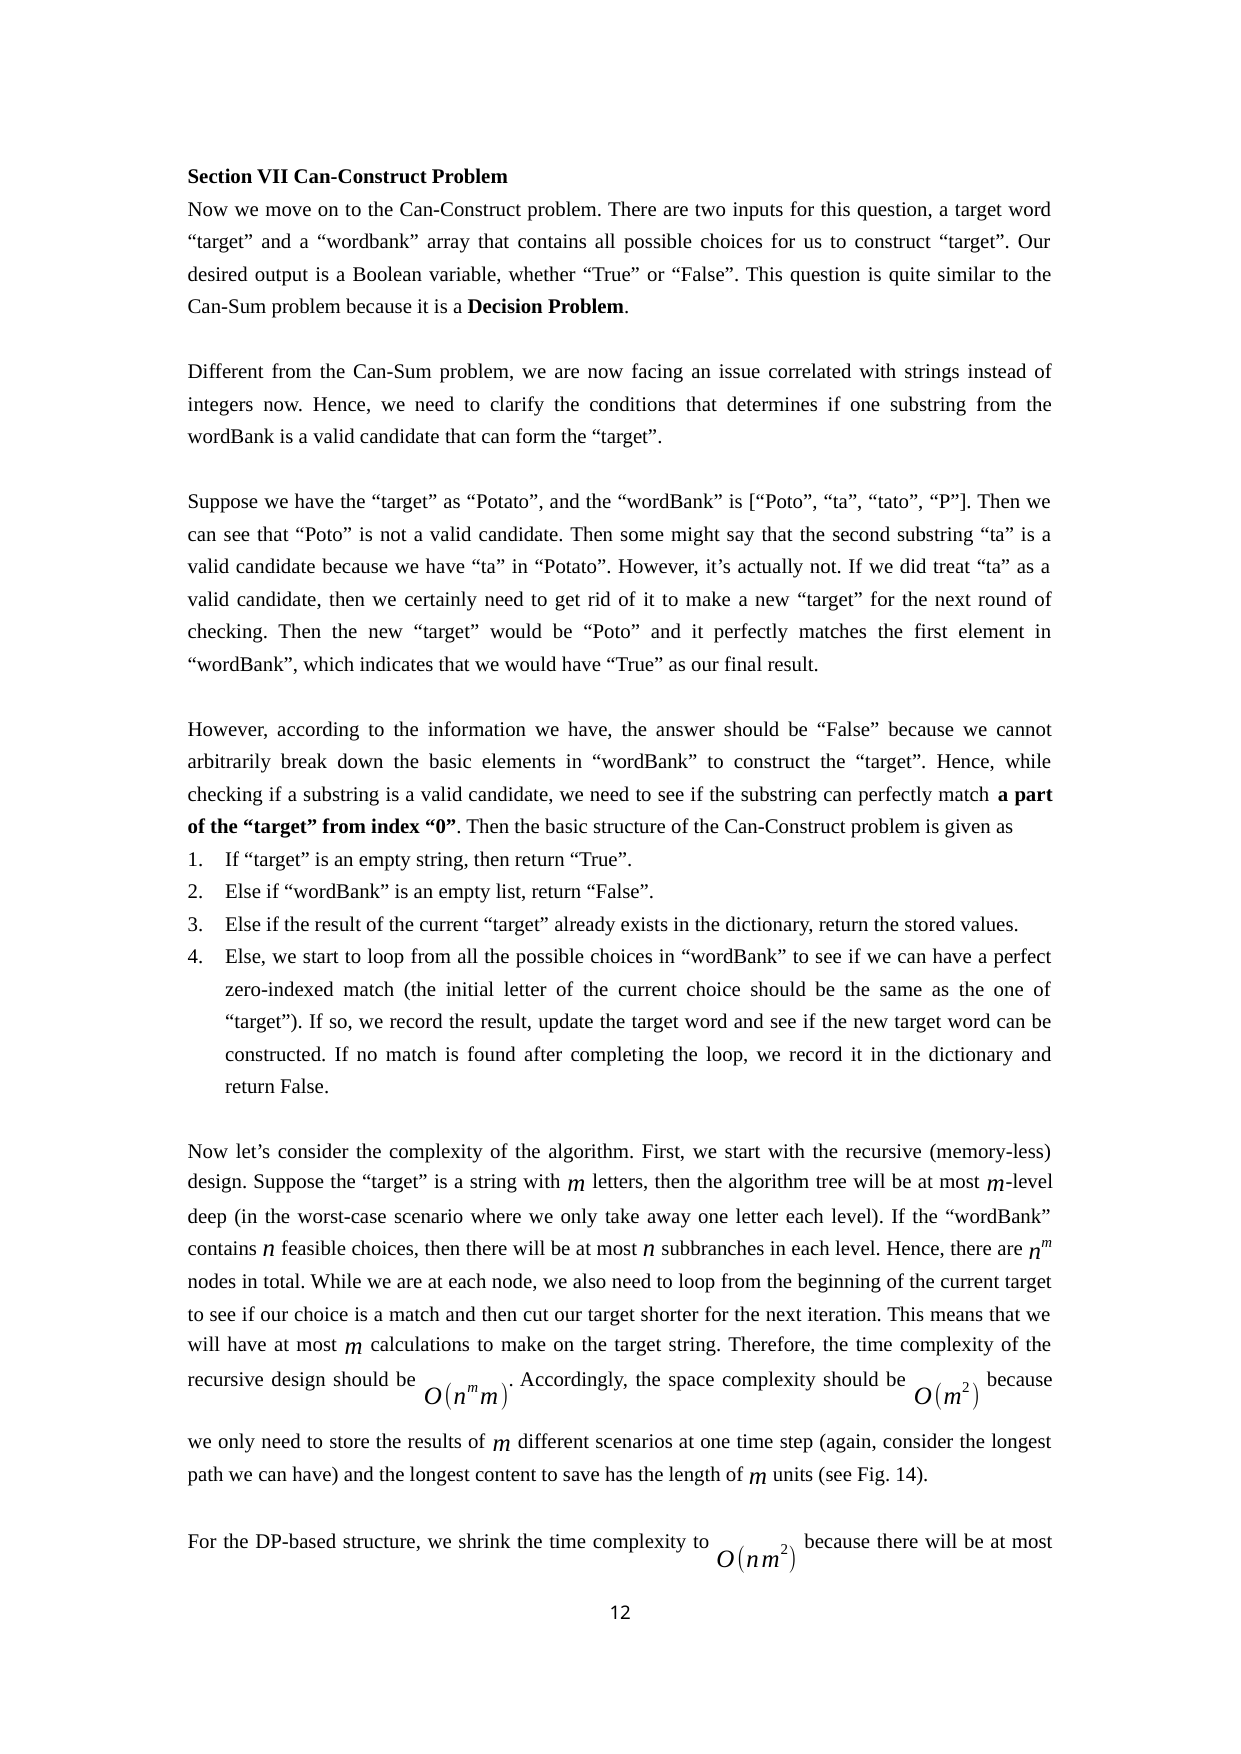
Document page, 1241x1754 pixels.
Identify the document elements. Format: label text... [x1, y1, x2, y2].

list Else, we start to loop from all the possible choices in “wordBank” to see if we can have a perfect zero-indexed match (the initial letter of the current choice should be the same as the one of “target”). If so, we record the result, update the target word and see if the new target word can be constructed. If no match is found after completing the loop, we record it in the dictionary and return False. [187, 940, 1053, 1102]
text Now let’s consider the complexity of the algorithm. First, we start with the recursive (memory-less) design. Suppose the “target” is a string with letters, then the algorithm tree will be at most -level deep (in the worst-case scenario where we only take away one letter each level). If the “wordBank” contains feasible choices, then there will be at most subbranches in each level. Hence, there are nodes in total. While we are at each node, we also need to loop from the beginning of the current target to see if our choice is a match and then cut our target shorter for the next iteration. This means that we will have at most calculations to make on the target string. Therefore, the time complexity of the recursive design should be . Accordingly, the space complexity should be because we only need to store the results of different scenarios at one time step (again, consider the longest path we can have) and the longest content to save has the length of units (see Fig. 14). [187, 1135, 1053, 1492]
list Else if the result of the current “target” already exists in the dictionary, return the stored values. [187, 907, 1053, 940]
text Suppose we have the “target” as “Potato”, and the “wordBank” is [“Poto”, “ta”, “tato”, “P”]. Then we can see that “Poto” is not a valid candidate. Then some might say that the second substring “ta” is a valid candidate because we have “ta” in “Potato”. However, it’s actually not. If we did treat “ta” as a valid candidate, then we certainly need to get rid of it to make a new “target” for the next round of checking. Then the new “target” would be “Poto” and it perfectly matches the first element in “wordBank”, which indicates that we would have “True” as our final result. [187, 485, 1053, 680]
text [187, 1525, 1053, 1590]
text Now we move on to the Can-Construct problem. There are two inputs for this question, a target word “target” and a “wordbank” array that contains all possible choices for us to construct “target”. Our desired output is a Boolean variable, whether “True” or “False”. This question is quite similar to the Can-Sum problem because it is a Decision Problem. [187, 192, 1053, 322]
list Else if “wordBank” is an empty list, return “False”. [187, 875, 1053, 907]
subtitle Section VII Can-Construct Problem [187, 160, 1053, 192]
list If “target” is an empty string, then return “True”. [187, 842, 1053, 875]
text Different from the Can-Sum problem, we are now facing an issue correlated with strings instead of integers now. Hence, we need to clarify the conditions that determines if one substring from the wordBank is a valid candidate that can form the “target”. [187, 355, 1053, 452]
text However, according to the information we have, the answer should be “False” because we cannot arbitrarily break down the basic elements in “wordBank” to construct the “target”. Hence, while checking if a substring is a valid candidate, we need to see if the substring can perfectly match a part of the “target” from index “0”. Then the basic structure of the Can-Construct problem is given as [187, 712, 1053, 842]
